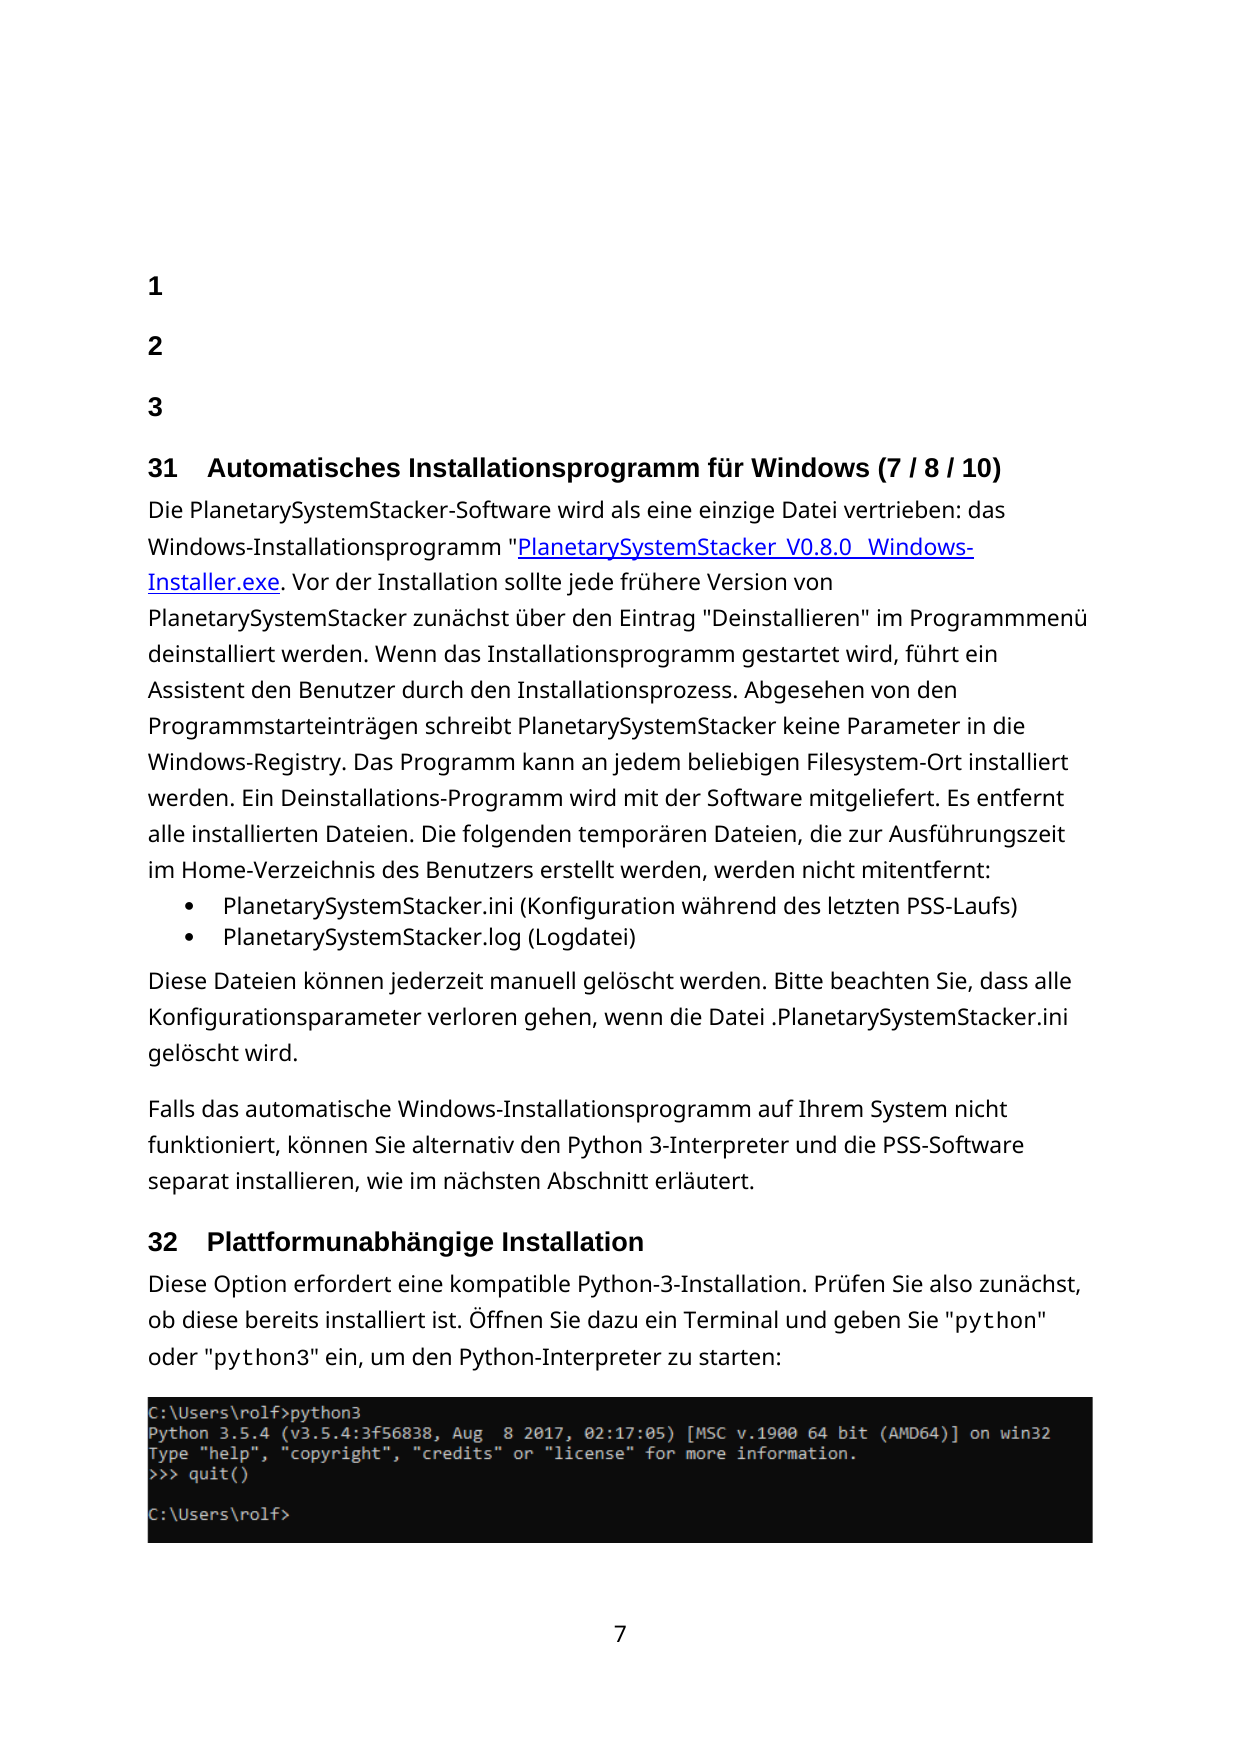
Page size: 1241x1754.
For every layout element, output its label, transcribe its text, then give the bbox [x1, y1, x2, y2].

subtitle Plattformunabhängige Installation [148, 1226, 1093, 1257]
list PlanetarySystemStacker.log (Logdatei) [185, 921, 1093, 952]
text Diese Dateien können jederzeit manuell gelöscht werden. Bitte beachten Sie, dass alle Konfigurationsparameter verloren gehen, wenn die Datei .PlanetarySystemStacker.ini gelöscht wird. [148, 965, 1093, 1068]
text Die PlanetarySystemStacker-Software wird als eine einzige Datei vertrieben: das Windows-Installationsprogramm "PlanetarySystemStacker_V0.8.0 _Windows-Installer.exe. Vor der Installation sollte jede frühere Version von PlanetarySystemStacker zunächst über den Eintrag "Deinstallieren" im Programmmenü deinstalliert werden. Wenn das Installationsprogramm gestartet wird, führt ein Assistent den Benutzer durch den Installationsprozess. Abgesehen von den Programmstarteinträgen schreibt PlanetarySystemStacker keine Parameter in die Windows-Registry. Das Programm kann an jedem beliebigen Filesystem-Ort installiert werden. Ein Deinstallations-Programm wird mit der Software mitgeliefert. Es entfernt alle installierten Dateien. Die folgenden temporären Dateien, die zur Ausführungszeit im Home-Verzeichnis des Benutzers erstellt werden, werden nicht mitentfernt: [148, 494, 1093, 885]
text Falls das automatische Windows-Installationsprogramm auf Ihrem System nicht funktioniert, können Sie alternativ den Python 3-Interpreter und die PSS-Software separat installieren, wie im nächsten Abschnitt erläutert. [148, 1093, 1093, 1197]
text Diese Option erfordert eine kompatible Python-3-Installation. Prüfen Sie also zunächst, ob diese bereits installiert ist. Öffnen Sie dazu ein Terminal und geben Sie "python" oder "python3" ein, um den Python-Interpreter zu starten: [148, 1268, 1093, 1372]
picture [147, 1397, 1093, 1543]
subtitle Automatisches Installationsprogramm für Windows (7 / 8 / 10) [148, 452, 1093, 483]
list PlanetarySystemStacker.ini (Konfiguration während des letzten PSS-Laufs) [185, 890, 1093, 921]
